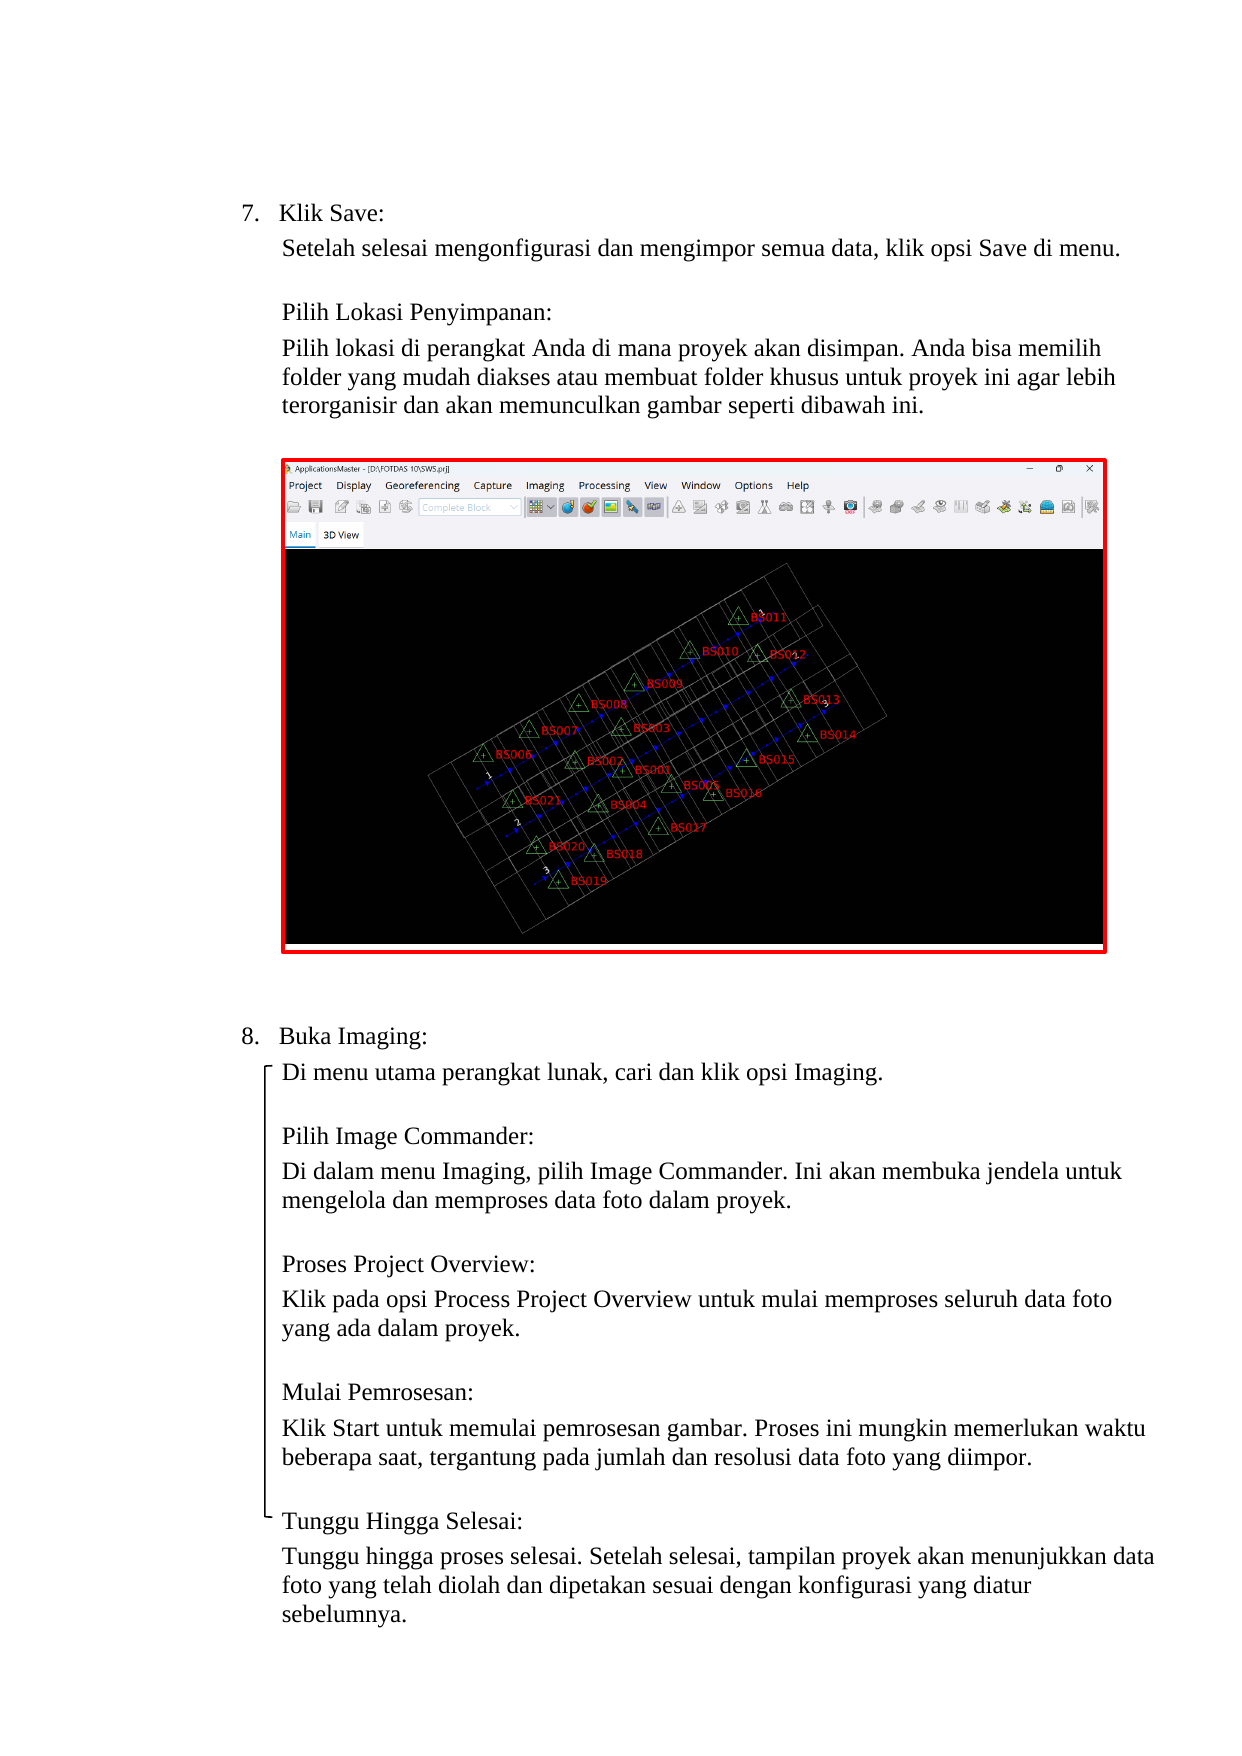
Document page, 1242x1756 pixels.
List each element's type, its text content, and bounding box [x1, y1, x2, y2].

subtitle Mulai Pemrosesan: [282, 1377, 1158, 1406]
subtitle Di dalam menu Imaging, pilih Image Commander. Ini akan membuka jendela untuk mengelola dan memproses data foto dalam proyek. [282, 1156, 1158, 1214]
subtitle Pilih lokasi di perangkat Anda di mana proyek akan disimpan. Anda bisa memilih folder yang mudah diakses atau membuat folder khusus untuk proyek ini agar lebih terorganisir dan akan memunculkan gambar seperti dibawah ini. [282, 333, 1158, 419]
subtitle Klik Save: [241, 198, 1158, 227]
subtitle Tunggu hingga proses selesai. Setelah selesai, tampilan proyek akan menunjukkan data foto yang telah diolah dan dipetakan sesuai dengan konfigurasi yang diatur sebelumnya. [282, 1541, 1158, 1627]
subtitle Klik pada opsi Process Project Overview untuk mulai memproses seluruh data foto yang ada dalam proyek. [282, 1284, 1158, 1342]
picture [285, 462, 1103, 944]
subtitle Setelah selesai mengonfigurasi dan mengimpor semua data, klik opsi Save di menu. [282, 233, 1158, 262]
subtitle Di menu utama perangkat lunak, cari dan klik opsi Imaging. [282, 1057, 1158, 1085]
subtitle Proses Project Overview: [282, 1249, 1158, 1278]
subtitle Pilih Image Commander: [282, 1121, 1158, 1149]
subtitle Buka Imaging: [241, 1021, 1158, 1050]
subtitle Pilih Lokasi Penyimpanan: [282, 297, 1158, 326]
subtitle Tunggu Hingga Selesai: [282, 1506, 1158, 1534]
subtitle Klik Start untuk memulai pemrosesan gambar. Proses ini mungkin memerlukan waktu beberapa saat, tergantung pada jumlah dan resolusi data foto yang diimpor. [282, 1413, 1158, 1470]
